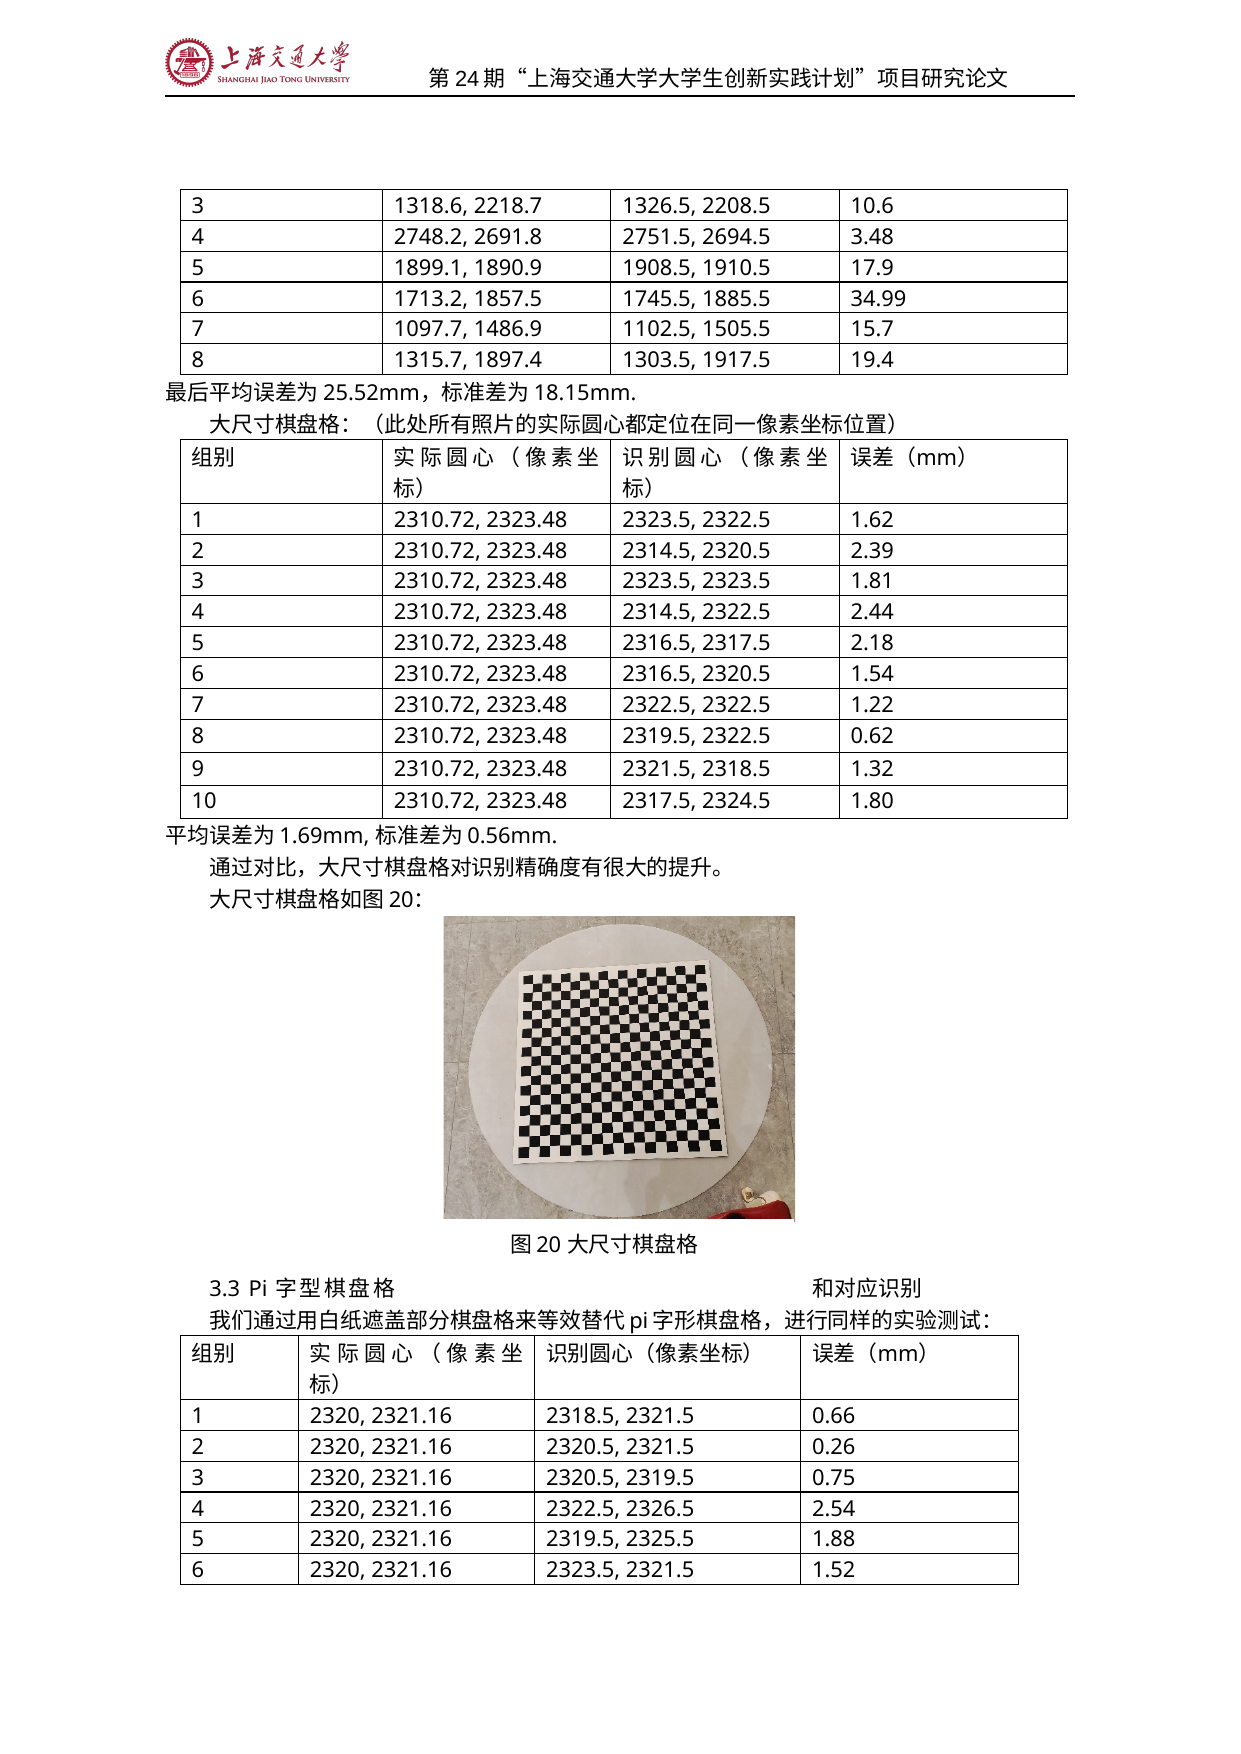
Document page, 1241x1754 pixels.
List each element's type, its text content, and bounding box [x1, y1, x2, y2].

table_cell 2322.5, 2322.5 [611, 689, 839, 719]
table_cell 2.44 [840, 596, 1067, 626]
table_cell 2310.72, 2323.48 [383, 658, 610, 688]
table_cell 6 [181, 658, 382, 688]
table_cell 2320, 2321.16 [299, 1462, 534, 1491]
table_cell 1713.2, 1857.5 [383, 283, 610, 312]
table_cell 2316.5, 2317.5 [611, 627, 839, 657]
table_cell 1 [181, 1400, 298, 1430]
table_cell 3.48 [840, 221, 1067, 251]
table_header 组别 [181, 1336, 298, 1399]
table_cell 1326.5, 2208.5 [611, 190, 839, 220]
table_cell 1745.5, 1885.5 [611, 283, 839, 312]
table_cell 2310.72, 2323.48 [383, 689, 610, 719]
table_header 实际圆心（像素坐标） [299, 1336, 534, 1399]
table_cell 2323.5, 2322.5 [611, 504, 839, 534]
table_cell 2323.5, 2321.5 [535, 1554, 800, 1584]
table_cell 1 [181, 504, 382, 534]
table_cell 9 [181, 753, 382, 784]
table_cell 2310.72, 2323.48 [383, 596, 610, 626]
table_cell 0.62 [840, 720, 1067, 752]
table_cell 17.9 [840, 252, 1067, 281]
table_cell 2321.5, 2318.5 [611, 753, 839, 784]
table_cell 4 [181, 1493, 298, 1522]
table_cell 1102.5, 1505.5 [611, 313, 839, 343]
table_cell 2320, 2321.16 [299, 1554, 534, 1584]
table_cell 2320, 2321.16 [299, 1400, 534, 1430]
table_cell 2 [181, 1431, 298, 1461]
table_cell 2.39 [840, 535, 1067, 564]
table_cell 1318.6, 2218.7 [383, 190, 610, 220]
table_cell 2751.5, 2694.5 [611, 221, 839, 251]
table_header 实际圆心（像素坐标） [383, 440, 610, 503]
table_cell 0.66 [801, 1400, 1018, 1430]
table_cell 1315.7, 1897.4 [383, 344, 610, 374]
table_cell 1.22 [840, 689, 1067, 719]
picture [443, 916, 796, 1222]
picture [165, 38, 350, 87]
table_cell 1.32 [840, 753, 1067, 784]
table_cell 2310.72, 2323.48 [383, 786, 610, 817]
table_cell 2319.5, 2325.5 [535, 1523, 800, 1553]
table_cell 2748.2, 2691.8 [383, 221, 610, 251]
table_cell 1908.5, 1910.5 [611, 252, 839, 281]
table_cell 10.6 [840, 190, 1067, 220]
table_cell 1.88 [801, 1523, 1018, 1553]
table_cell 2.54 [801, 1493, 1018, 1522]
table_cell 2 [181, 535, 382, 564]
table_cell 2310.72, 2323.48 [383, 753, 610, 784]
table_cell 1097.7, 1486.9 [383, 313, 610, 343]
table_cell 2310.72, 2323.48 [383, 627, 610, 657]
table_header 误差（mm） [801, 1336, 1018, 1399]
table_cell 1899.1, 1890.9 [383, 252, 610, 281]
table_cell 4 [181, 596, 382, 626]
table_cell 2320.5, 2319.5 [535, 1462, 800, 1491]
table_cell 2320, 2321.16 [299, 1493, 534, 1522]
table_cell 3 [181, 566, 382, 595]
table_cell 0.26 [801, 1431, 1018, 1461]
table_cell 19.4 [840, 344, 1067, 374]
text 最后平均误差为25.52mm，标准差为18.15mm. [165, 375, 1075, 407]
text 通过对比，大尺寸棋盘格对识别精确度有很大的提升。 [165, 850, 1075, 882]
table_cell 2323.5, 2323.5 [611, 566, 839, 595]
table_cell 2310.72, 2323.48 [383, 504, 610, 534]
text 我们通过用白纸遮盖部分棋盘格来等效替代pi字形棋盘格，进行同样的实验测试： [165, 1303, 1075, 1334]
table_cell 1.52 [801, 1554, 1018, 1584]
table_cell 7 [181, 313, 382, 343]
table_cell 2316.5, 2320.5 [611, 658, 839, 688]
table_cell 2.18 [840, 627, 1067, 657]
table_cell 1303.5, 1917.5 [611, 344, 839, 374]
table_cell 1.80 [840, 786, 1067, 817]
table_cell 7 [181, 689, 382, 719]
table_cell 5 [181, 627, 382, 657]
table_header 识别圆心（像素坐标） [611, 440, 839, 503]
text 大尺寸棋盘格：（此处所有照片的实际圆心都定位在同一像素坐标位置） [165, 407, 1075, 438]
text 平均误差为1.69mm, 标准差为0.56mm. [165, 818, 1075, 850]
table_cell 2320.5, 2321.5 [535, 1431, 800, 1461]
table_cell 2319.5, 2322.5 [611, 720, 839, 752]
table_cell 0.75 [801, 1462, 1018, 1491]
table_cell 1.81 [840, 566, 1067, 595]
table_cell 2320, 2321.16 [299, 1523, 534, 1553]
text 3.3 Pi字型棋盘格和对应识别 [165, 1271, 1075, 1303]
table_cell 2317.5, 2324.5 [611, 786, 839, 817]
table_cell 10 [181, 786, 382, 817]
table_cell 3 [181, 190, 382, 220]
table_header 组别 [181, 440, 382, 503]
table_cell 5 [181, 252, 382, 281]
table_cell 15.7 [840, 313, 1067, 343]
table_cell 1.54 [840, 658, 1067, 688]
table_cell 2310.72, 2323.48 [383, 720, 610, 752]
table_cell 2322.5, 2326.5 [535, 1493, 800, 1522]
table_cell 5 [181, 1523, 298, 1553]
table_header 误差（mm） [840, 440, 1067, 503]
table_cell 2314.5, 2322.5 [611, 596, 839, 626]
table_cell 2310.72, 2323.48 [383, 566, 610, 595]
table_cell 3 [181, 1462, 298, 1491]
table_cell 2314.5, 2320.5 [611, 535, 839, 564]
table_cell 2310.72, 2323.48 [383, 535, 610, 564]
table_cell 2320, 2321.16 [299, 1431, 534, 1461]
table_cell 34.99 [840, 283, 1067, 312]
table_cell 6 [181, 1554, 298, 1584]
table_cell 6 [181, 283, 382, 312]
table_cell 8 [181, 720, 382, 752]
table_cell 1.62 [840, 504, 1067, 534]
table_cell 8 [181, 344, 382, 374]
table_header 识别圆心（像素坐标） [535, 1336, 800, 1399]
table_cell 2318.5, 2321.5 [535, 1400, 800, 1430]
table_cell 4 [181, 221, 382, 251]
text 大尺寸棋盘格如图20： [165, 882, 1075, 914]
